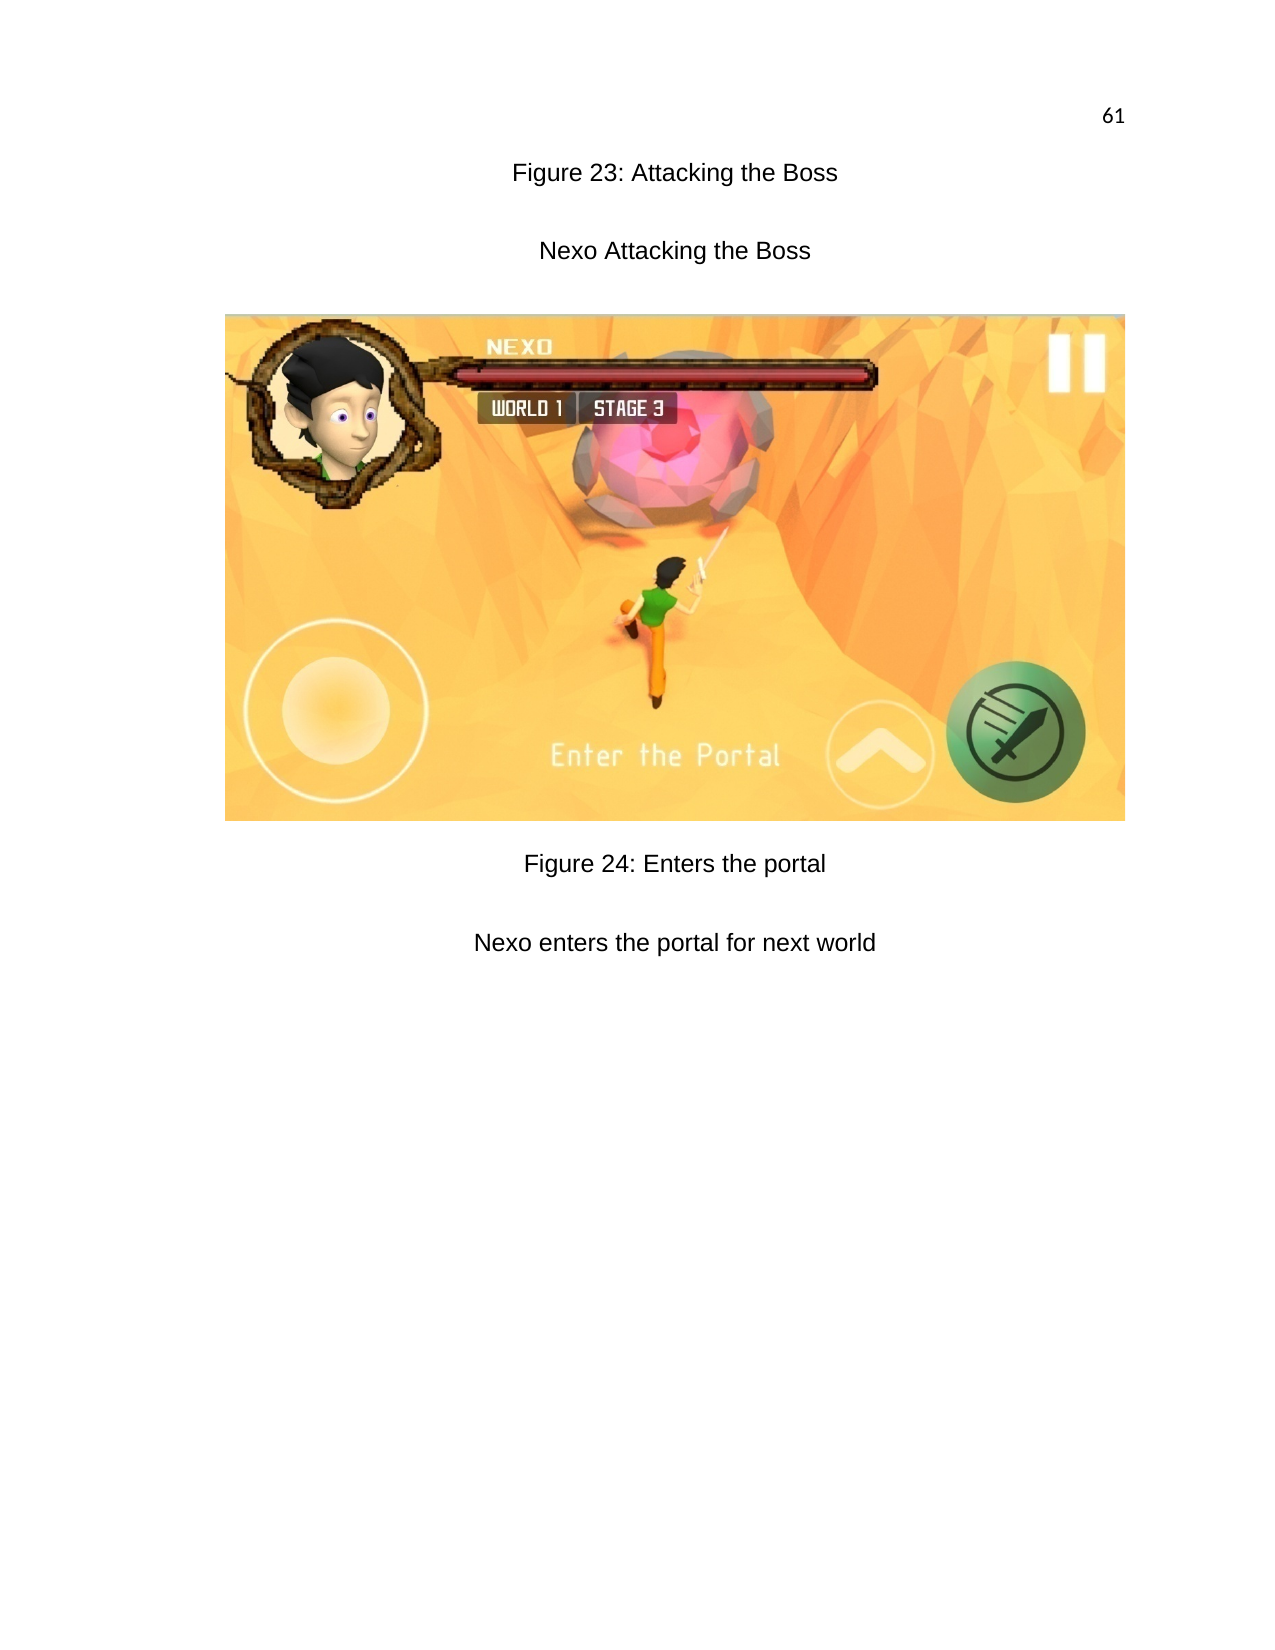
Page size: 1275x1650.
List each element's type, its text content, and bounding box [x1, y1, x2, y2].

text Nexo enters the portal for next world [225, 928, 1125, 956]
text Figure 23: Attacking the Boss [225, 158, 1125, 186]
text Nexo Attacking the Boss [225, 236, 1125, 265]
text Figure 24: Enters the portal [225, 821, 1125, 878]
picture [225, 314, 1125, 821]
